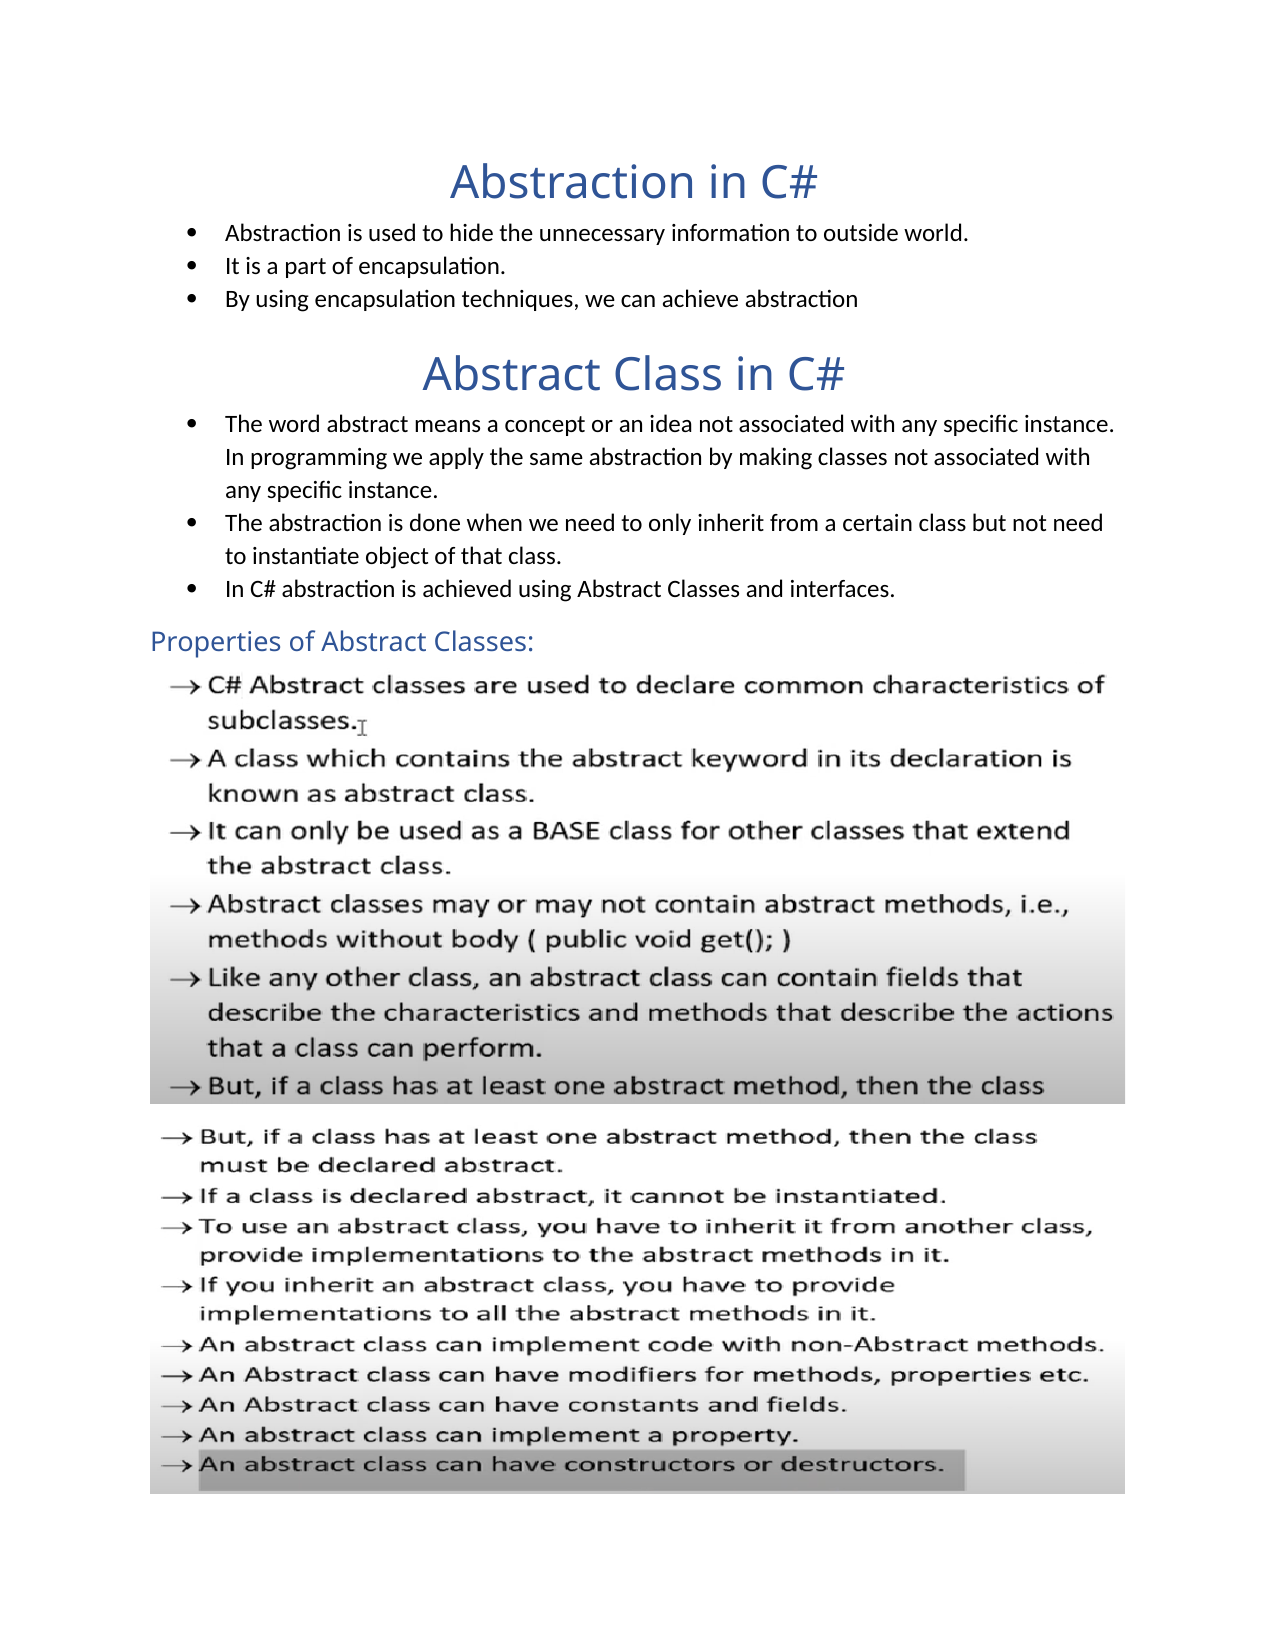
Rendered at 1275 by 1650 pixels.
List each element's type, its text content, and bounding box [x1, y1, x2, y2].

picture [150, 662, 1125, 1104]
picture [150, 1122, 1125, 1494]
subtitle Abstract Class in C# [375, 341, 1125, 403]
subtitle Abstraction in C# [150, 150, 1125, 212]
list It is a part of encapsulation. [187, 250, 1125, 281]
list The word abstract means a concept or an idea not associated with any specific instance. In programming we apply the same abstraction by making classes not associated with any specific instance. [187, 408, 1125, 505]
subtitle Properties of Abstract Classes: [150, 622, 1125, 659]
list By using encapsulation techniques, we can achieve abstraction [187, 283, 1125, 314]
list The abstraction is done when we need to only inherit from a certain class but not need to instantiate object of that class. [187, 507, 1125, 571]
list Abstraction is used to hide the unnecessary information to outside world. [187, 217, 1125, 248]
list In C# abstraction is achieved using Abstract Classes and interfaces. [187, 573, 1125, 603]
